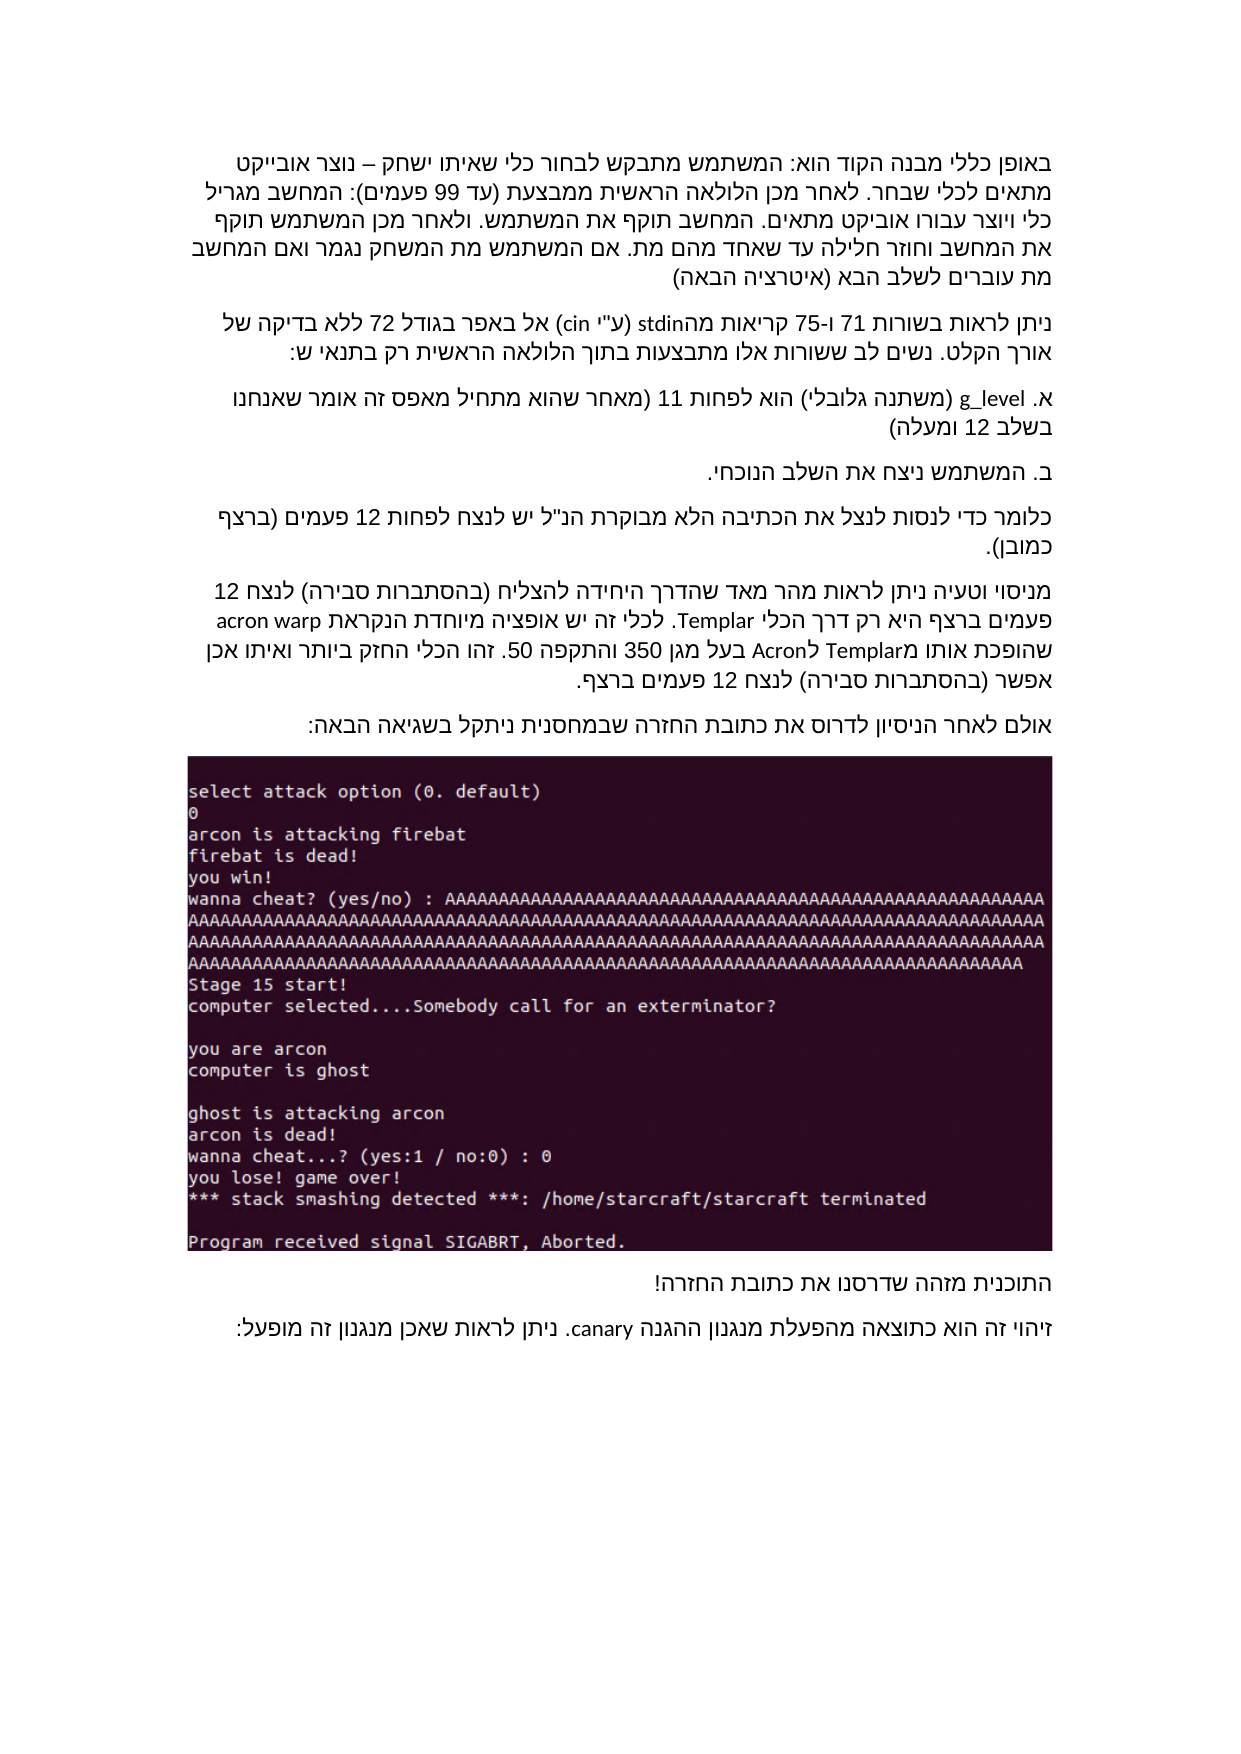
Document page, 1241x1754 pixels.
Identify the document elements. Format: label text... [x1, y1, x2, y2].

text אולם לאחר הניסיון לדרוס את כתובת החזרה שבמחסנית ניתקל בשגיאה הבאה: [187, 712, 1053, 738]
text כלומר כדי לנסות לנצל את הכתיבה הלא מבוקרת הנ"ל יש לנצח לפחות 12 פעמים (ברצף כמובן). [187, 504, 1053, 559]
text זיהוי זה הוא כתוצאה מהפעלת מנגנון ההגנה canary. ניתן לראות שאכן מנגנון זה מופעל: [187, 1314, 1053, 1343]
text התוכנית מזהה שדרסנו את כתובת החזרה! [187, 1269, 1053, 1296]
text ניתן לראות בשורות 71 ו-75 קריאות מהstdin (ע"י cin) אל באפר בגודל 72 ללא בדיקה של אורך הקלט. נשים לב ששורות אלו מתבצעות בתוך הלולאה הראשית רק בתנאי ש: [187, 309, 1053, 365]
picture [187, 756, 1053, 1251]
text ב. המשתמש ניצח את השלב הנוכחי. [187, 459, 1053, 486]
text מניסוי וטעיה ניתן לראות מהר מאד שהדרך היחידה להצליח (בהסתברות סבירה) לנצח 12 פעמים ברצף היא רק דרך הכלי Templar. לכלי זה יש אופציה מיוחדת הנקראת acron warp שהופכת אותו מTemplar לAcron בעל מגן 350 והתקפה 50. זהו הכלי החזק ביותר ואיתו אכן אפשר (בהסתברות סבירה) לנצח 12 פעמים ברצף. [187, 578, 1053, 693]
text א. g_level (משתנה גלובלי) הוא לפחות 11 (מאחר שהוא מתחיל מאפס זה אומר שאנחנו בשלב 12 ומעלה) [187, 384, 1053, 441]
text באופן כללי מבנה הקוד הוא: המשתמש מתבקש לבחור כלי שאיתו ישחק – נוצר אובייקט מתאים לכלי שבחר. לאחר מכן הלולאה הראשית ממבצעת (עד 99 פעמים): המחשב מגריל כלי ויוצר עבורו אוביקט מתאים. המחשב תוקף את המשתמש. ולאחר מכן המשתמש תוקף את המחשב וחוזר חלילה עד שאחד מהם מת. אם המשתמש מת המשחק נגמר ואם המחשב מת עוברים לשלב הבא (איטרציה הבאה) [187, 150, 1053, 290]
